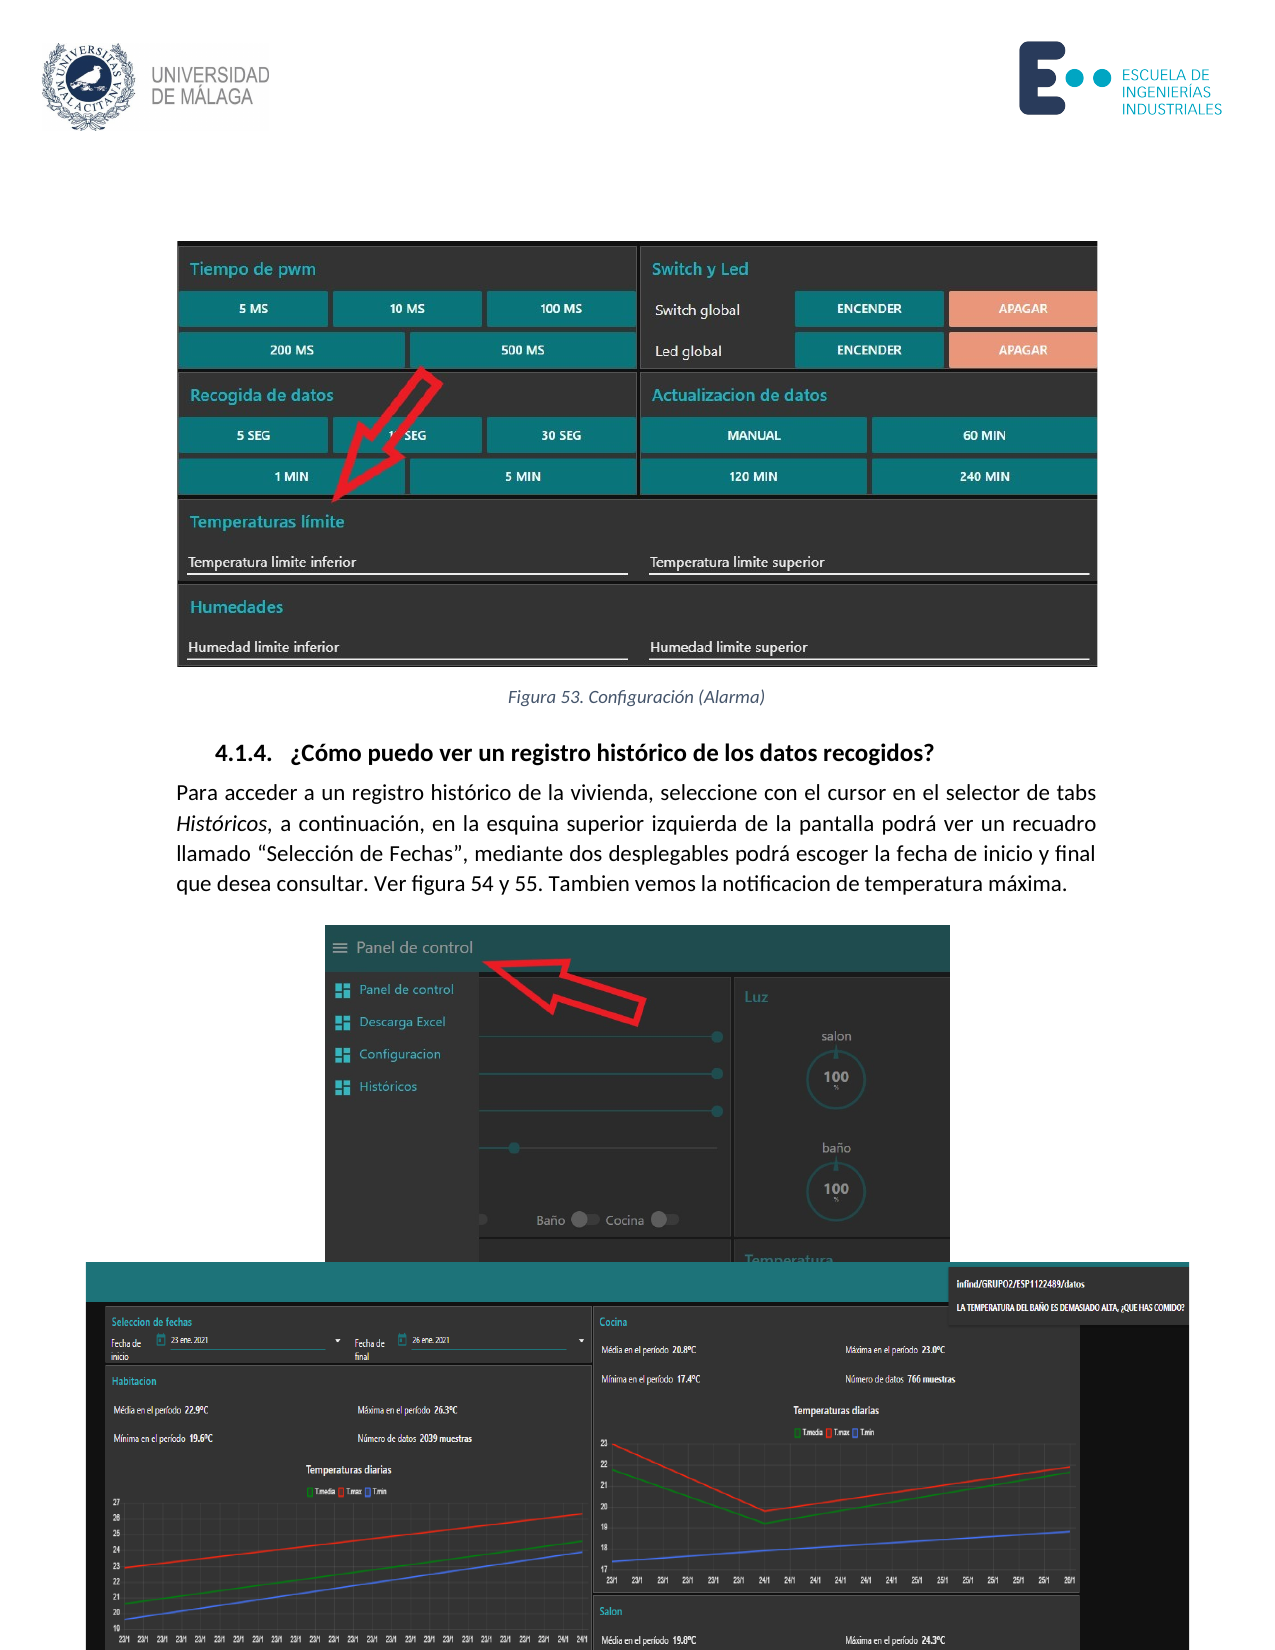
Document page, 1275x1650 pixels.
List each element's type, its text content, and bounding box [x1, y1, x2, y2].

text Figura 53. Configuración (Alarma) [177, 685, 1098, 708]
picture [41, 43, 269, 131]
picture [999, 21, 1242, 135]
picture [85, 925, 1190, 1650]
text Para acceder a un registro histórico de la vivienda, seleccione con el cursor en el selector de tabs Históricos, a continuación, en la esquina superior izquierda de la pantalla podrá ver un recuadro llamado “Selección de Fechas”, mediante dos desplegables podrá escoger la fecha de inicio y final que desea consultar. Ver figura 54 y 55. Tambien vemos la notificacion de temperatura máxima. [176, 778, 1098, 897]
picture [177, 241, 1098, 667]
subtitle ¿Cómo puedo ver un registro histórico de los datos recogidos? [215, 737, 1098, 768]
